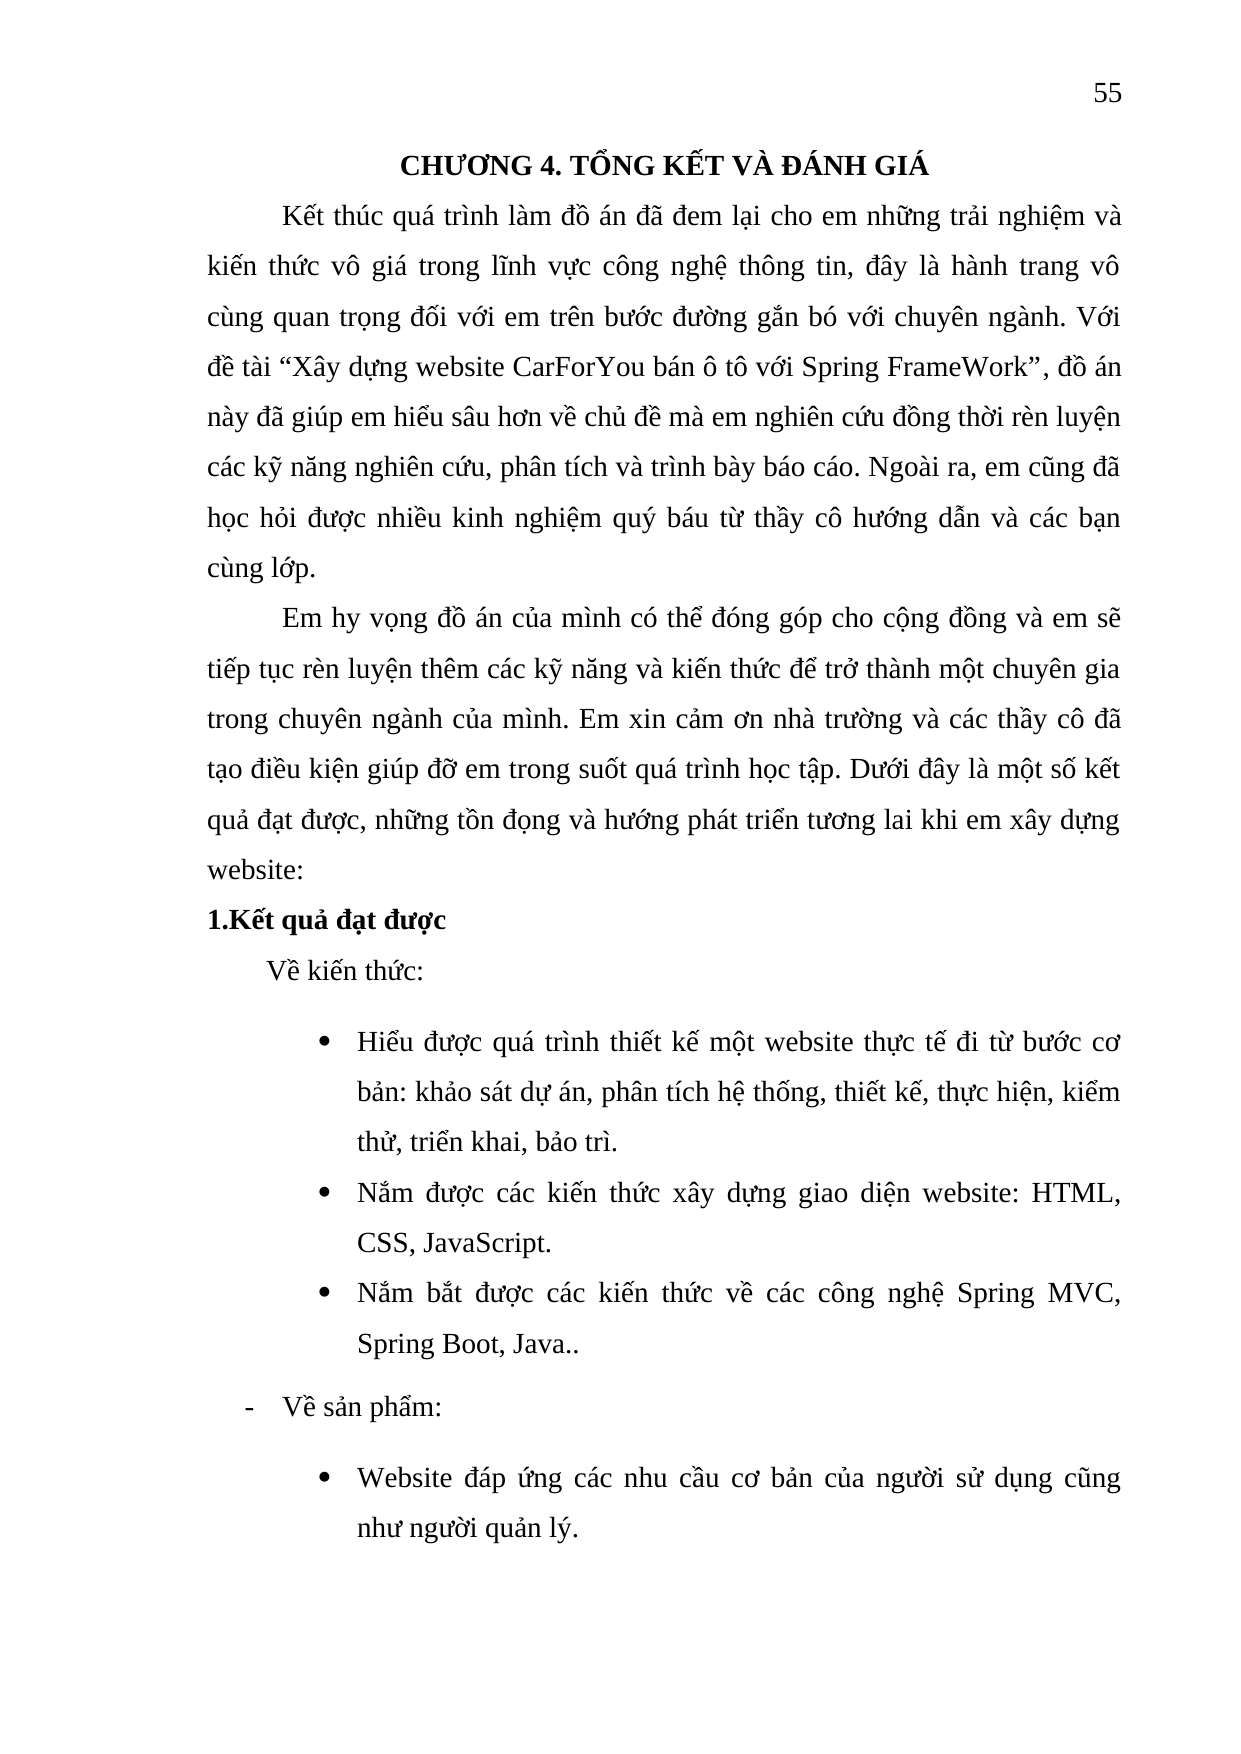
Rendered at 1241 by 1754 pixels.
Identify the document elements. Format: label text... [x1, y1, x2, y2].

text Kết thúc quá trình làm đồ án đã đem lại cho em những trải nghiệm và kiến thức vô giá trong lĩnh vực công nghệ thông tin, đây là hành trang vô cùng quan trọng đối với em trên bước đường gắn bó với chuyên ngành. Với đề tài “Xây dựng website CarForYou bán ô tô với Spring FrameWork”, đồ án này đã giúp em hiểu sâu hơn về chủ đề mà em nghiên cứu đồng thời rèn luyện các kỹ năng nghiên cứu, phân tích và trình bày báo cáo. Ngoài ra, em cũng đã học hỏi được nhiều kinh nghiệm quý báu từ thầy cô hướng dẫn và các bạn cùng lớp. [207, 198, 1122, 584]
list Hiểu được quá trình thiết kế một website thực tế đi từ bước cơ bản: khảo sát dự án, phân tích hệ thống, thiết kế, thực hiện, kiểm thử, triển khai, bảo trì. [319, 1024, 1122, 1158]
list Nắm bắt được các kiến thức về các công nghệ Spring MVC, Spring Boot, Java.. [319, 1276, 1122, 1359]
list Về sản phẩm: [244, 1389, 1122, 1422]
text 1.Kết quả đạt được [207, 902, 1122, 936]
subtitle TỔNG KẾT VÀ ĐÁNH GIÁ [207, 148, 1122, 181]
list Nắm được các kiến thức xây dựng giao diện website: HTML, CSS, JavaScript. [319, 1175, 1122, 1259]
list Website đáp ứng các nhu cầu cơ bản của người sử dụng cũng như người quản lý. [319, 1460, 1122, 1544]
text Em hy vọng đồ án của mình có thể đóng góp cho cộng đồng và em sẽ tiếp tục rèn luyện thêm các kỹ năng và kiến thức để trở thành một chuyên gia trong chuyên ngành của mình. Em xin cảm ơn nhà trường và các thầy cô đã tạo điều kiện giúp đỡ em trong suốt quá trình học tập. Dưới đây là một số kết quả đạt được, những tồn đọng và hướng phát triển tương lai khi em xây dựng website: [207, 601, 1122, 886]
text Về kiến thức: [207, 953, 1122, 986]
